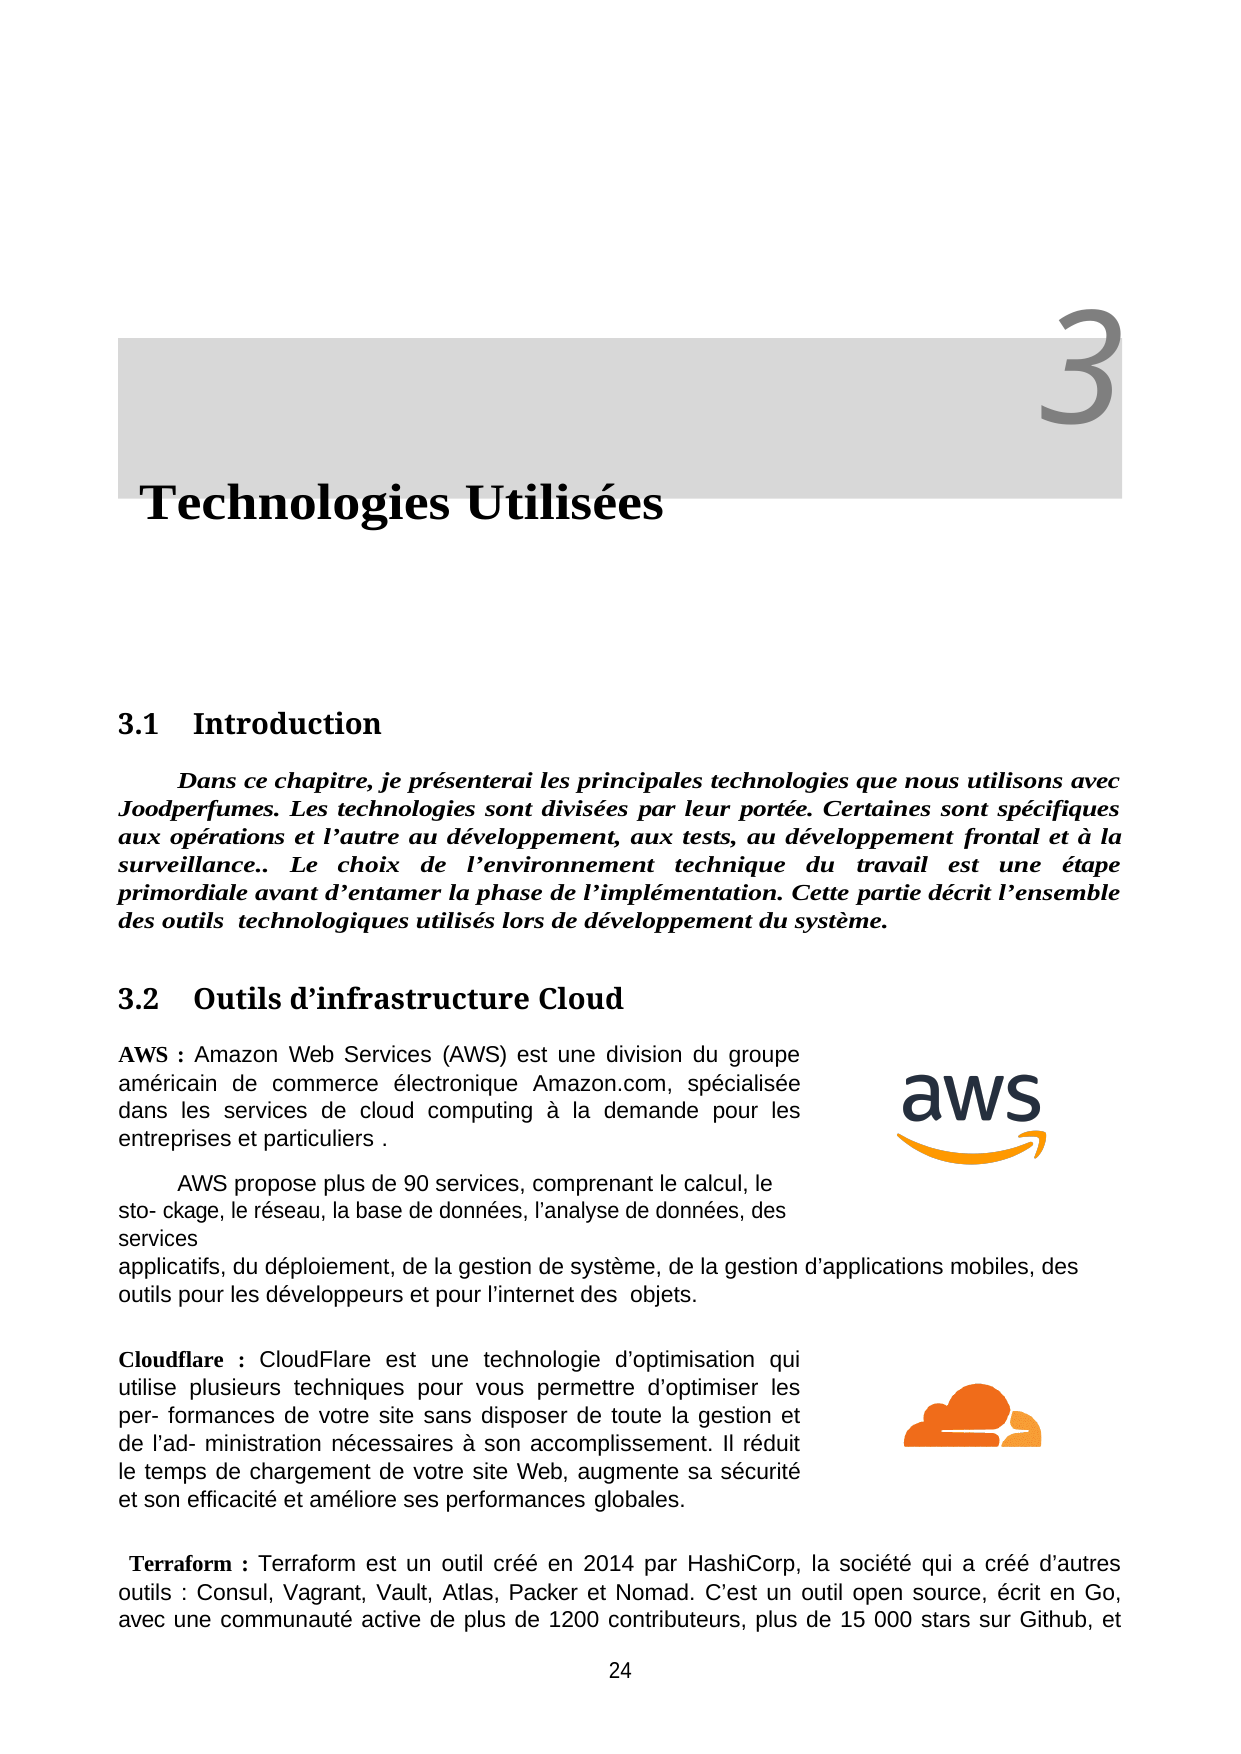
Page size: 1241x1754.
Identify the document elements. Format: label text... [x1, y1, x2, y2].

subtitle 3 [14, 255, 1143, 469]
picture [896, 1074, 1047, 1165]
text AWS propose plus de 90 services, comprenant le calcul, le sto- ckage, le réseau, la base de données, l’analyse de données, des services [118, 1169, 801, 1252]
text AWS : Amazon Web Services (AWS) est une division du groupe américain de commerce électronique Amazon.com, spécialisée dans les services de cloud computing à la demande pour les entreprises et particuliers . [118, 1041, 801, 1152]
subtitle Introduction [118, 703, 1240, 743]
text Cloudflare : CloudFlare est une technologie d’optimisation qui utilise plusieurs techniques pour vous permettre d’optimiser les per- formances de votre site sans disposer de toute la gestion et de l’ad- ministration nécessaires à son accomplissement. Il réduit le temps de chargement de votre site Web, augmente sa sécurité et son efficacité et améliore ses performances globales. [118, 1346, 801, 1512]
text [118, 1550, 1122, 1633]
text applicatifs, du déploiement, de la gestion de système, de la gestion d’applications mobiles, des outils pour les développeurs et pour l’internet des objets. [118, 1253, 1123, 1308]
subtitle Outils d’infrastructure Cloud [118, 978, 1240, 1018]
subtitle Technologies Utilisées [139, 471, 1240, 530]
text Dans ce chapitre, je présenterai les principales technologies que nous utilisons avec Joodperfumes. Les technologies sont divisées par leur portée. Certaines sont spécifiques aux opérations et l’autre au développement, aux tests, au développement frontal et à la surveillance.. Le choix de l’environnement technique du travail est une étape primordiale avant d’entamer la phase de l’implémentation. Cette partie décrit l’ensemble des outils technologiques utilisés lors de développement du système. [118, 767, 1122, 933]
picture [903, 1383, 1042, 1447]
